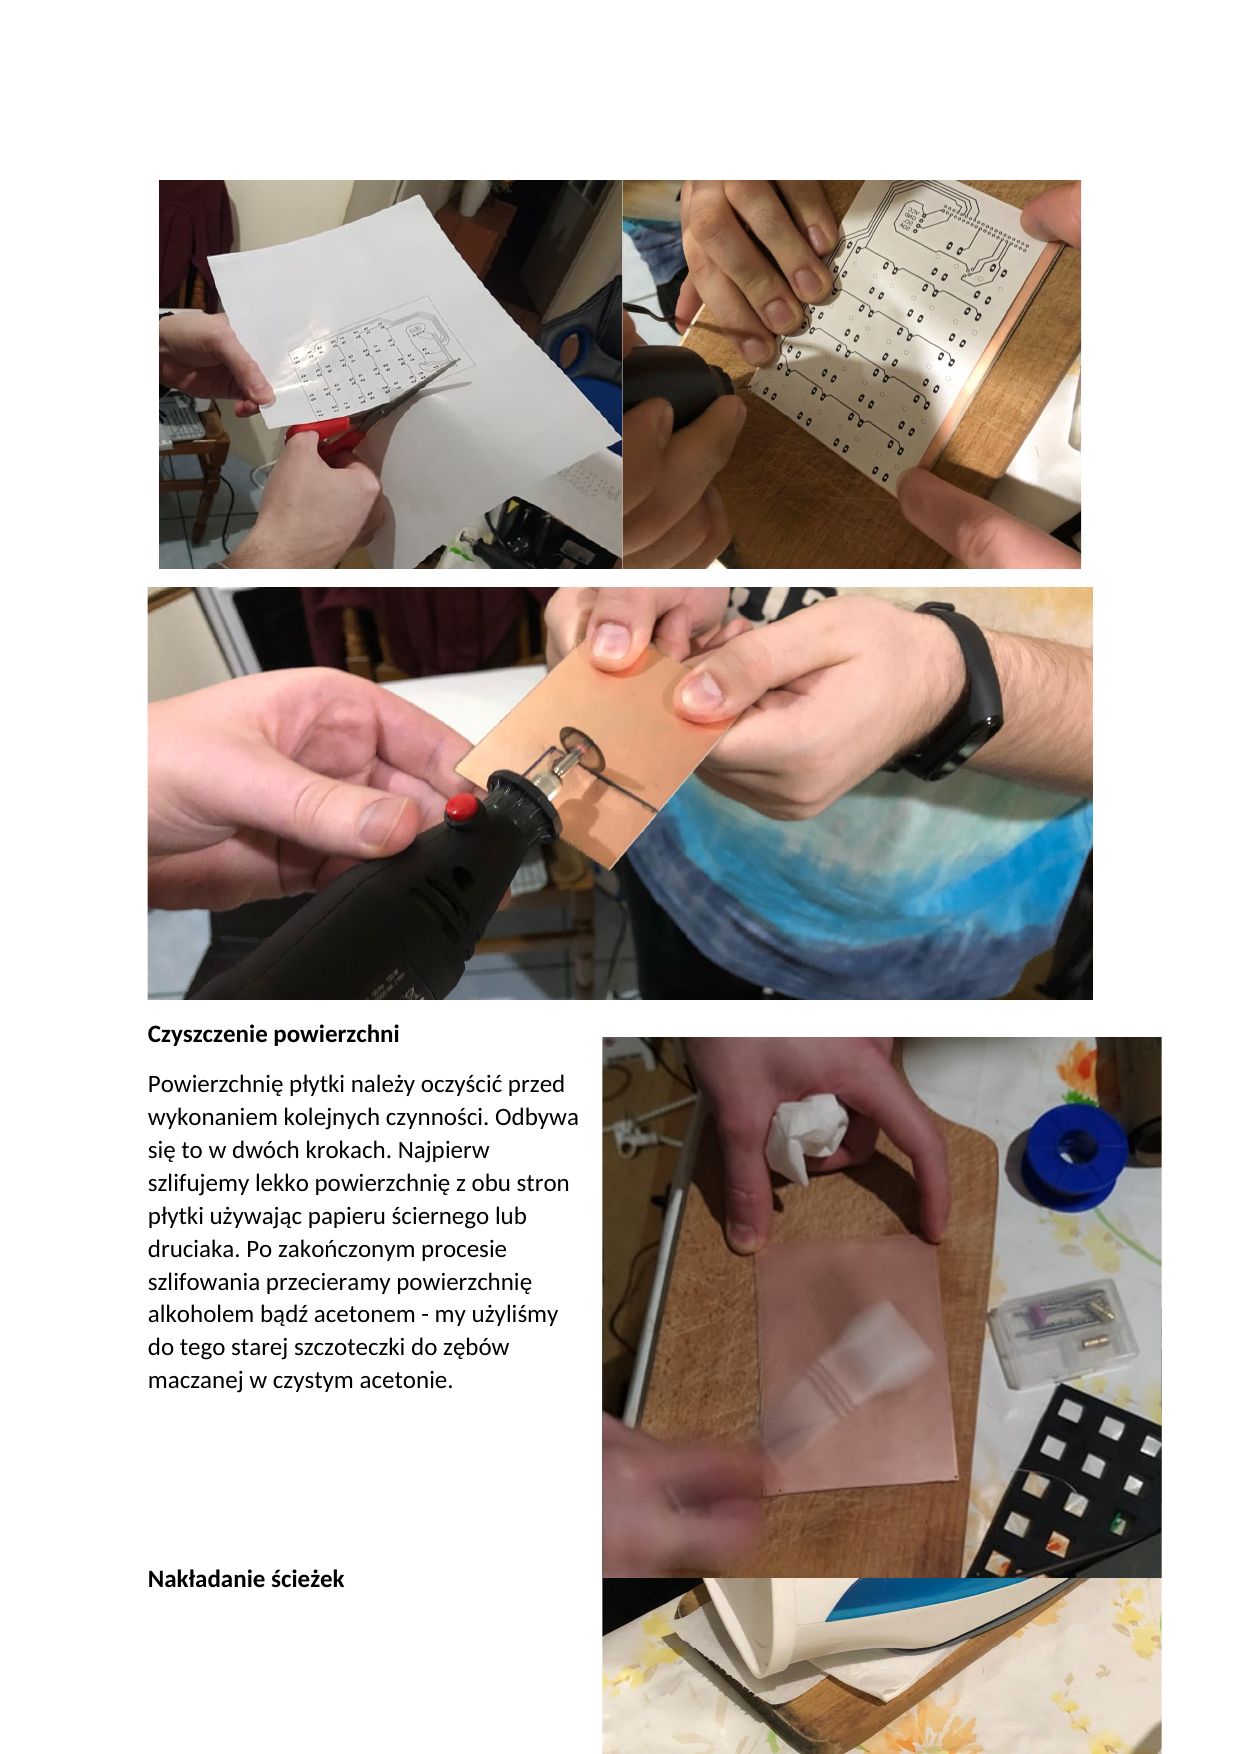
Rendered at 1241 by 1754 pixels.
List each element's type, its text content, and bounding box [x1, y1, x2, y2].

text Czyszczenie powierzchni [148, 1018, 1093, 1049]
text Nakładanie ścieżek [148, 1563, 602, 1593]
picture [602, 1037, 1162, 1754]
picture [147, 587, 1093, 1000]
text Powierzchnię płytki należy oczyścić przed wykonaniem kolejnych czynności. Odbywa się to w dwóch krokach. Najpierw szlifujemy lekko powierzchnię z obu stron płytki używając papieru ściernego lub druciaka. Po zakończonym procesie szlifowania przecieramy powierzchnię alkoholem bądź acetonem - my użyliśmy do tego starej szczoteczki do zębów maczanej w czystym acetonie. [148, 1068, 602, 1395]
picture [159, 180, 1082, 569]
